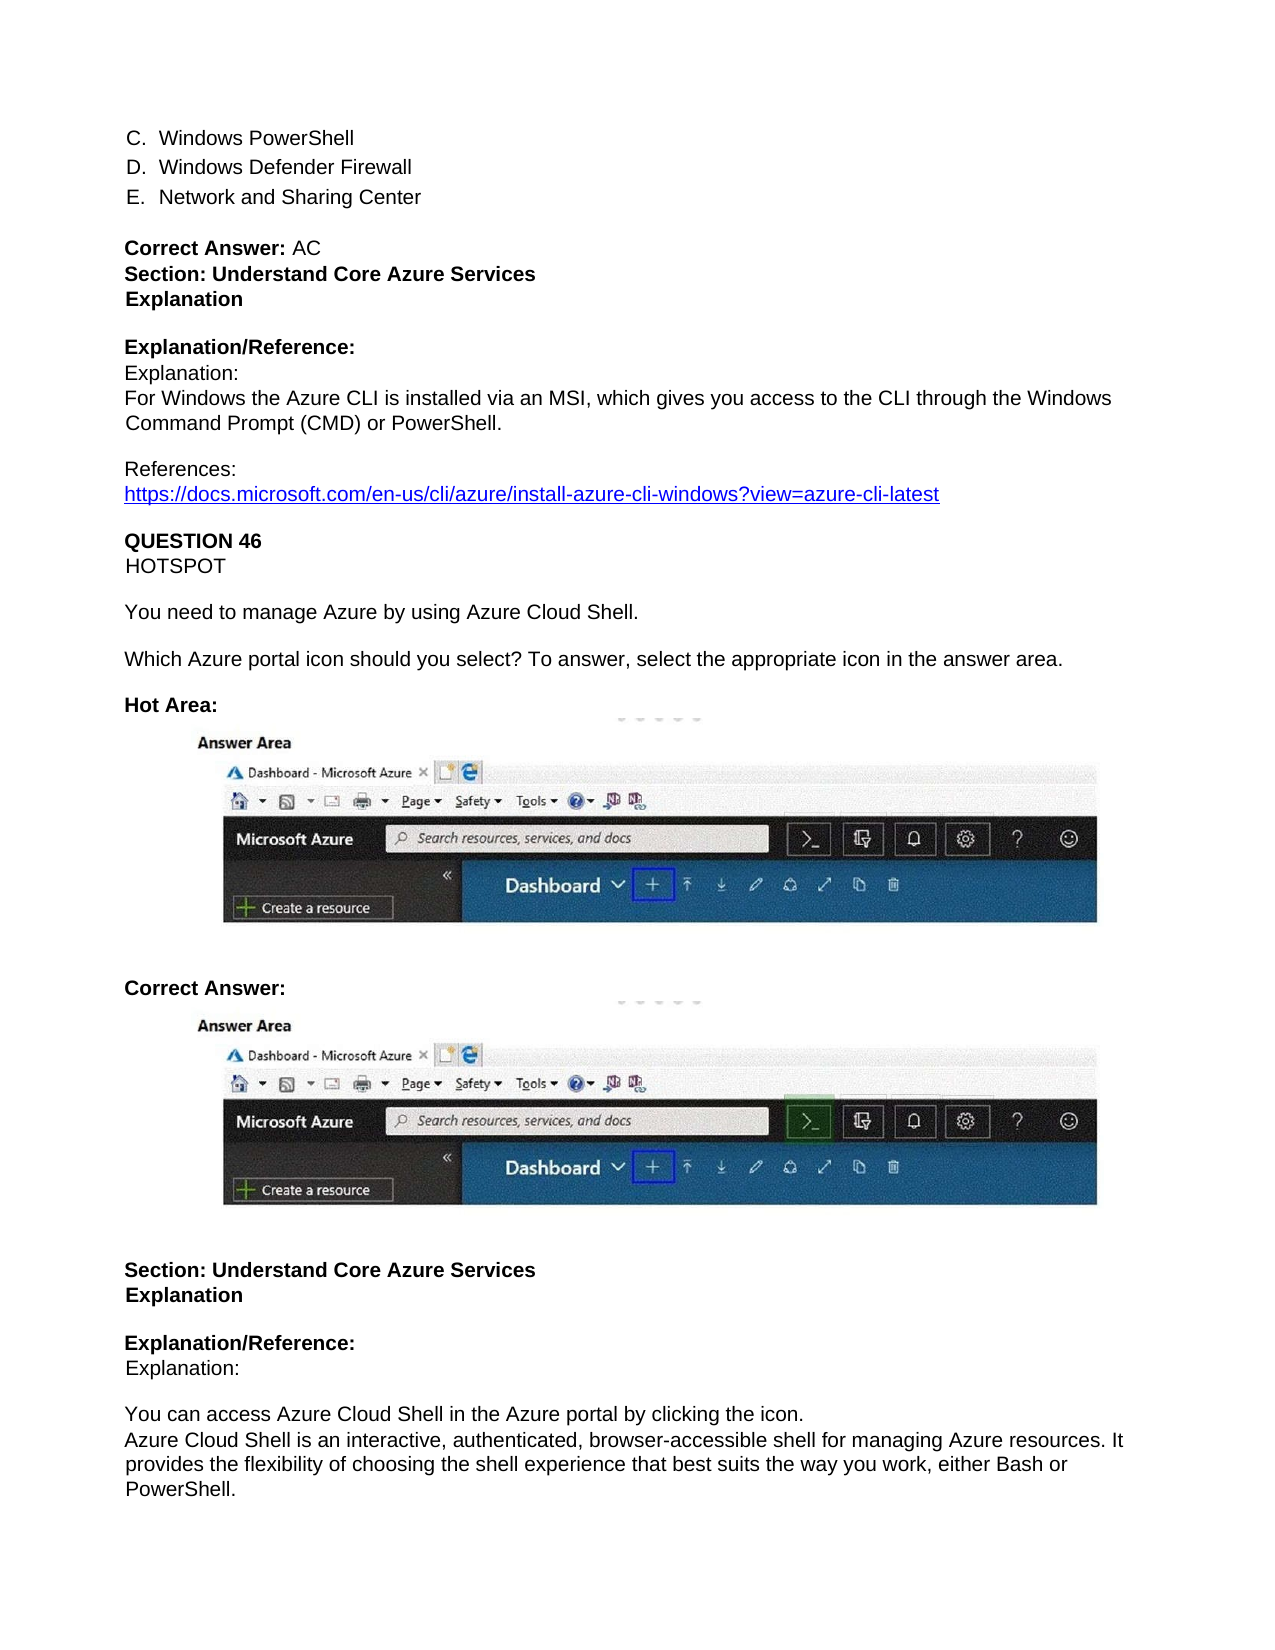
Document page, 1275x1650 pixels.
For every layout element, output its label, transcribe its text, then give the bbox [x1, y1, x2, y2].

text Correct Answer: AC [124, 236, 612, 260]
text References: [124, 457, 1143, 481]
list Windows Defender Firewall [126, 155, 1143, 179]
text Hot Area: [124, 693, 612, 717]
text Section: Understand Core Azure Services Explanation [124, 1258, 612, 1307]
text QUESTION 46 HOTSPOT [124, 529, 364, 578]
text You can access Azure Cloud Shell in the Azure portal by clicking the icon. [124, 1402, 1143, 1426]
list Network and Sharing Center [126, 184, 1143, 208]
picture [166, 1001, 1104, 1231]
text Which Azure portal icon should you select? To answer, select the appropriate icon in the answer area. [124, 646, 1143, 670]
text Explanation/Reference: Explanation: [124, 1331, 470, 1380]
text You need to manage Azure by using Azure Cloud Shell. [124, 600, 1143, 624]
text Explanation: [124, 361, 1143, 384]
text Section: Understand Core Azure Services Explanation [124, 262, 612, 311]
list Windows PowerShell [126, 126, 1143, 149]
text Azure Cloud Shell is an interactive, authenticated, browser-accessible shell for managing Azure resources. It provides the flexibility of choosing the shell experience that best suits the way you work, either Bash or PowerShell. [124, 1428, 1143, 1501]
text https://docs.microsoft.com/en-us/cli/azure/install-azure-cli-windows?view=azure-cli-latest [124, 483, 1145, 506]
picture [166, 718, 1104, 949]
text Correct Answer: [124, 975, 612, 999]
text For Windows the Azure CLI is installed via an MSI, which gives you access to the CLI through the Windows Command Prompt (CMD) or PowerShell. [124, 386, 1143, 435]
text Explanation/Reference: [124, 335, 612, 359]
